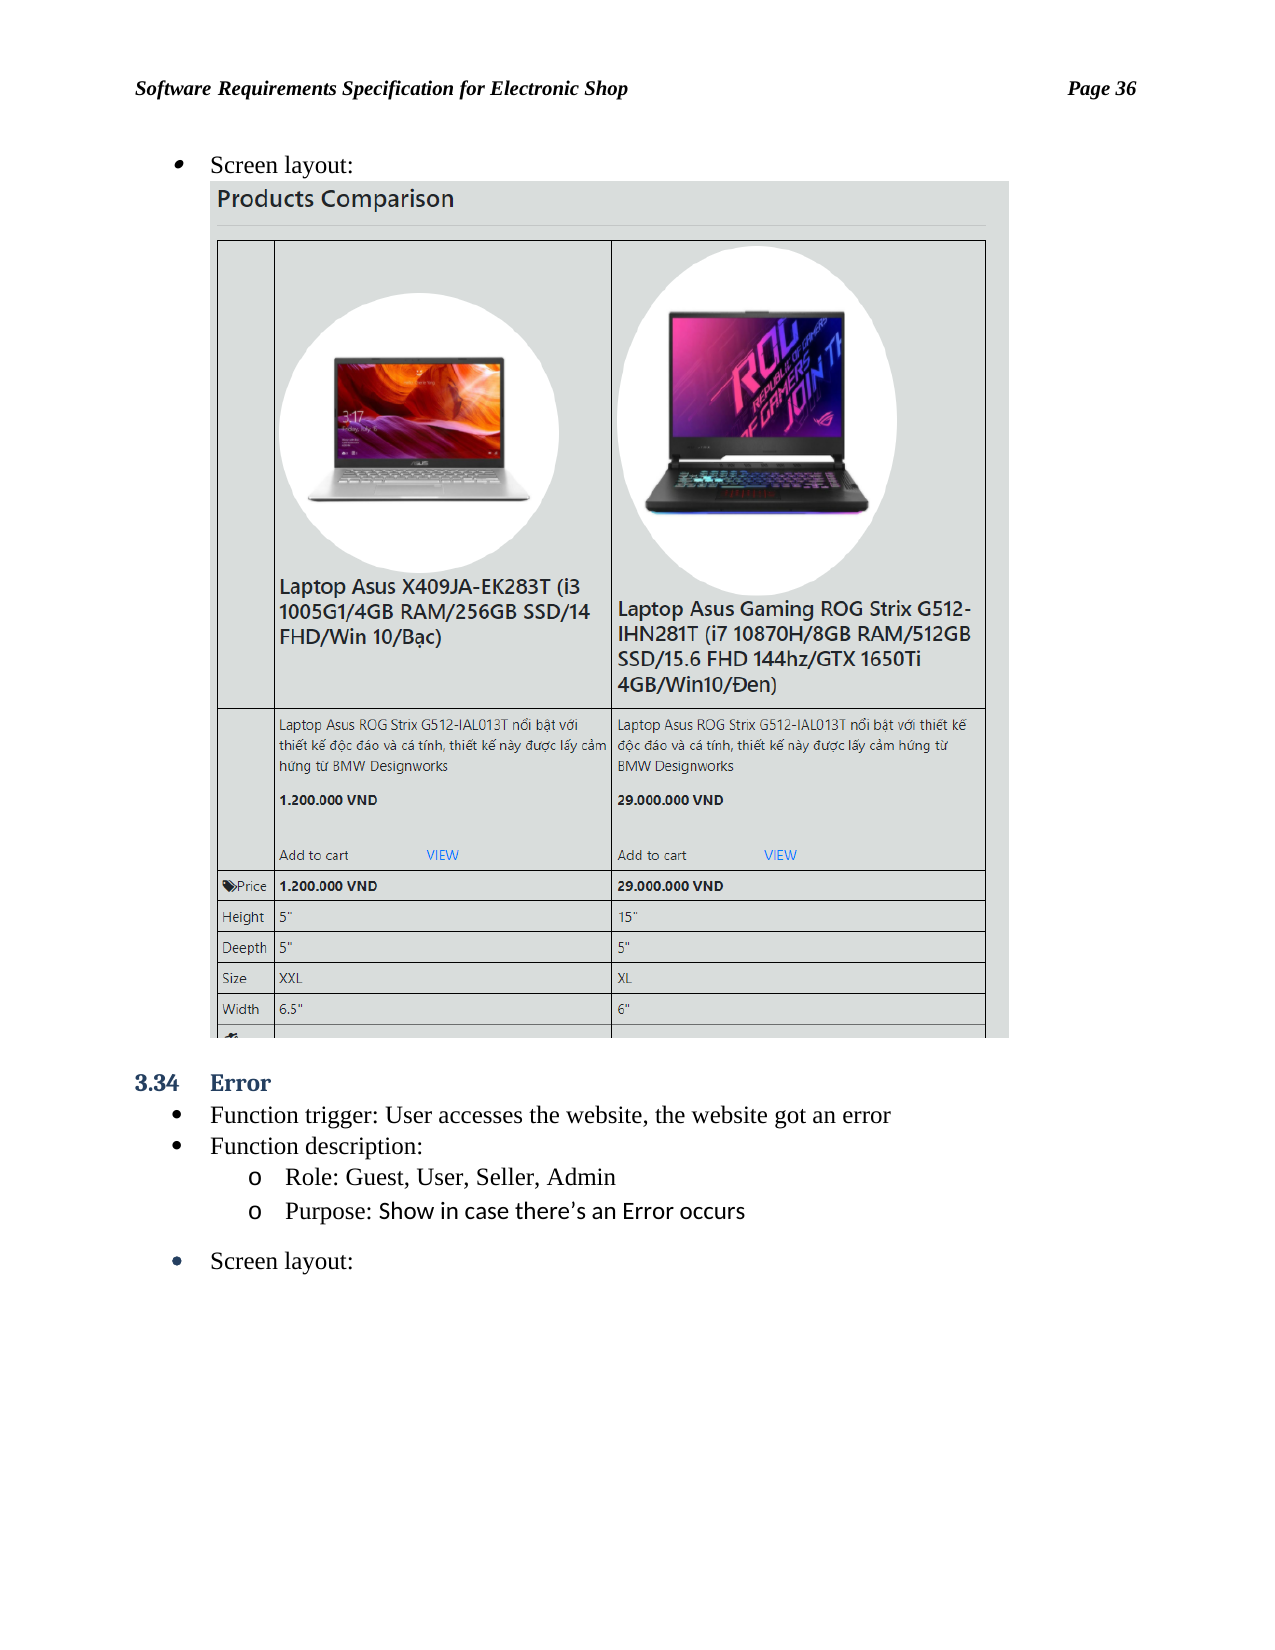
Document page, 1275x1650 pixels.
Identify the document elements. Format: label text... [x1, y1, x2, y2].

list Screen layout: [172, 1246, 1140, 1275]
list Function description: [172, 1131, 1140, 1160]
list Function trigger: User accesses the website, the website got an error [172, 1100, 1140, 1129]
list Purpose: Show in case there’s an Error occurs [247, 1196, 1140, 1227]
list Error [135, 1069, 1140, 1098]
list Role: Guest, User, Seller, Admin [247, 1162, 1140, 1193]
picture [210, 181, 1009, 1038]
